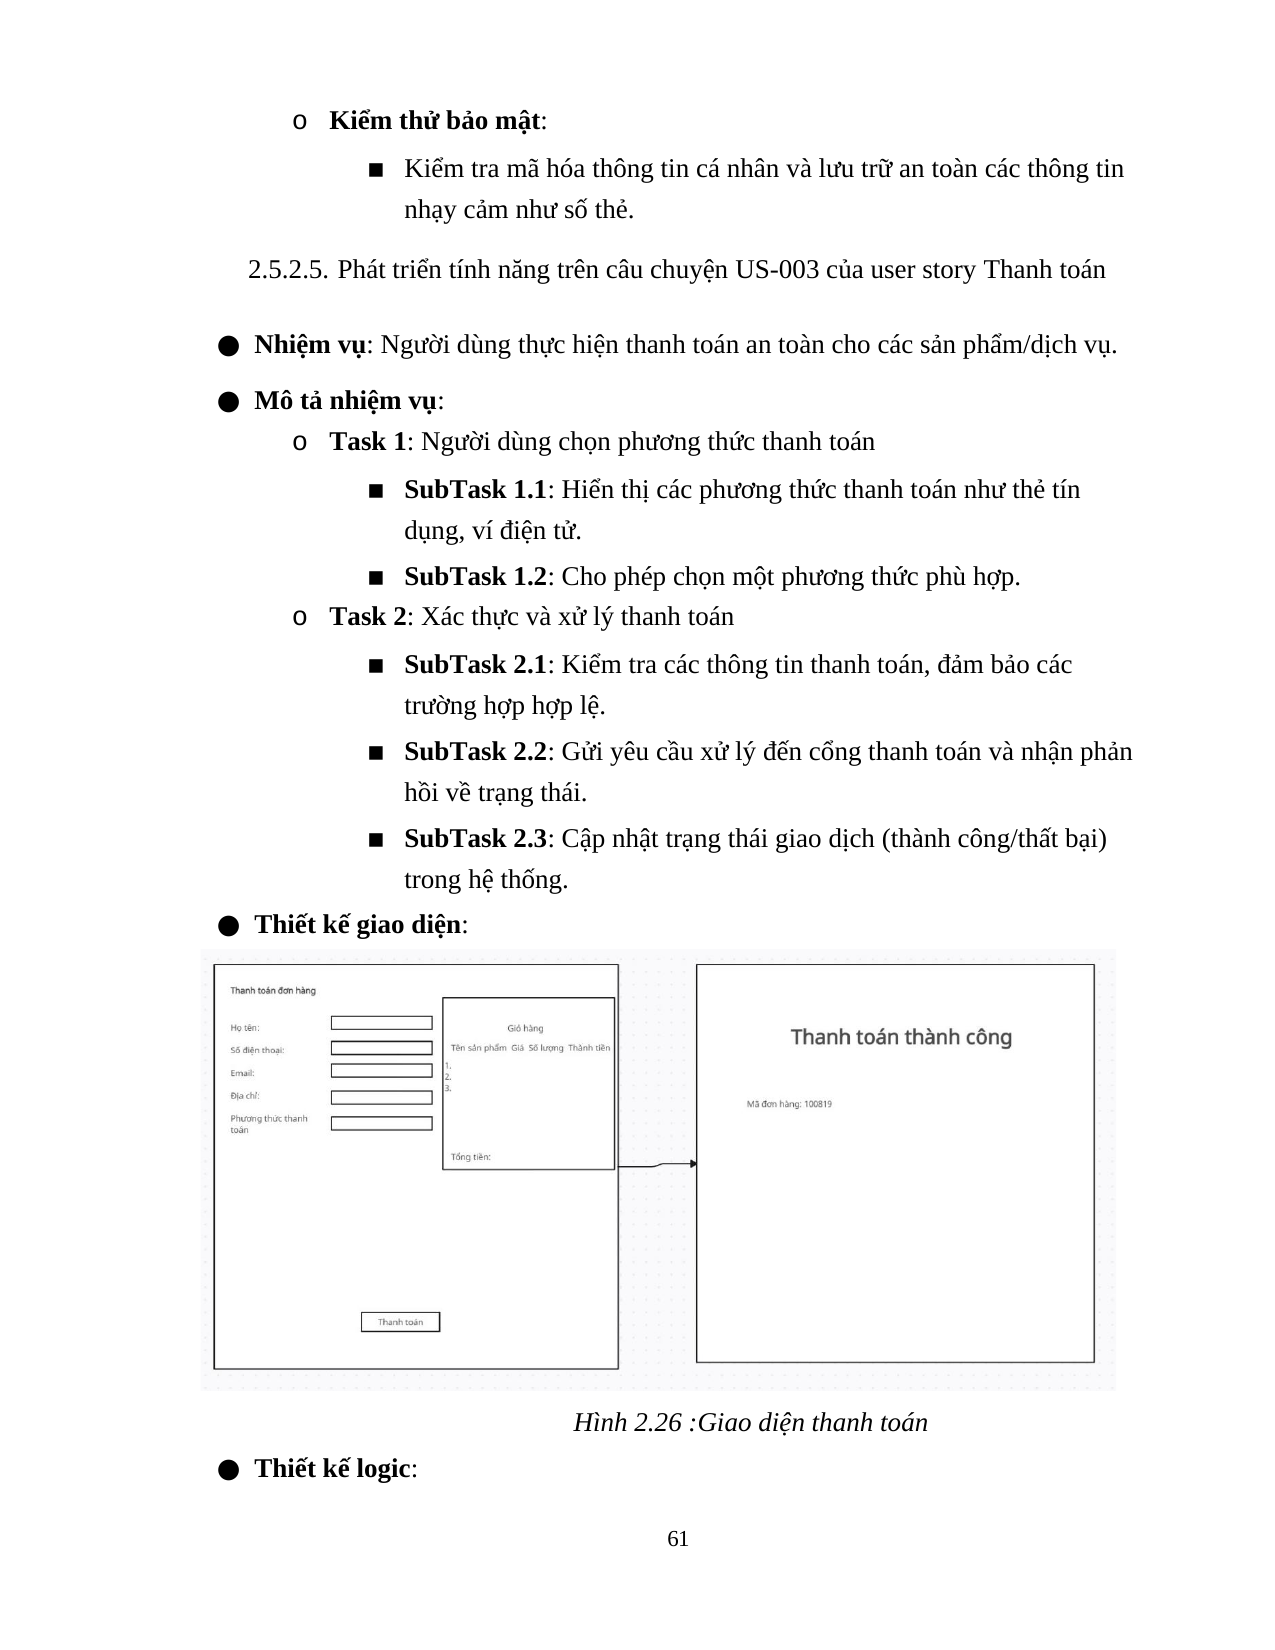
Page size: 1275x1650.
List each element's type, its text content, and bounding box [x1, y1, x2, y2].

text Hình 2.26 :Giao diện thanh toán [367, 1406, 1137, 1438]
list SubTask 2.2: Gửi yêu cầu xử lý đến cổng thanh toán và nhận phản hồi về trạng thái. [367, 721, 1137, 807]
list SubTask 2.3: Cập nhật trạng thái giao dịch (thành công/thất bại) trong hệ thống. [367, 807, 1137, 894]
list Task 1: Người dùng chọn phương thức thanh toán [292, 425, 1137, 458]
list SubTask 1.2: Cho phép chọn một phương thức phù hợp. [367, 545, 1137, 600]
list Kiểm thử bảo mật: [292, 104, 1137, 138]
list Thiết kế giao diện: [217, 894, 1137, 949]
list Phát triển tính năng trên câu chuyện US-003 của user story Thanh toán [248, 253, 1137, 284]
list Thiết kế logic: [217, 1438, 1137, 1493]
list SubTask 2.1: Kiểm tra các thông tin thanh toán, đảm bảo các trường hợp hợp lệ. [367, 634, 1137, 721]
list Kiểm tra mã hóa thông tin cá nhân và lưu trữ an toàn các thông tin nhạy cảm như số thẻ. [367, 138, 1137, 224]
list Nhiệm vụ: Người dùng thực hiện thanh toán an toàn cho các sản phẩm/dịch vụ. [217, 314, 1137, 369]
picture [200, 949, 1117, 1391]
list Task 2: Xác thực và xử lý thanh toán [292, 600, 1137, 634]
list SubTask 1.1: Hiển thị các phương thức thanh toán như thẻ tín dụng, ví điện tử. [367, 458, 1137, 545]
list Mô tả nhiệm vụ: [217, 369, 1137, 425]
